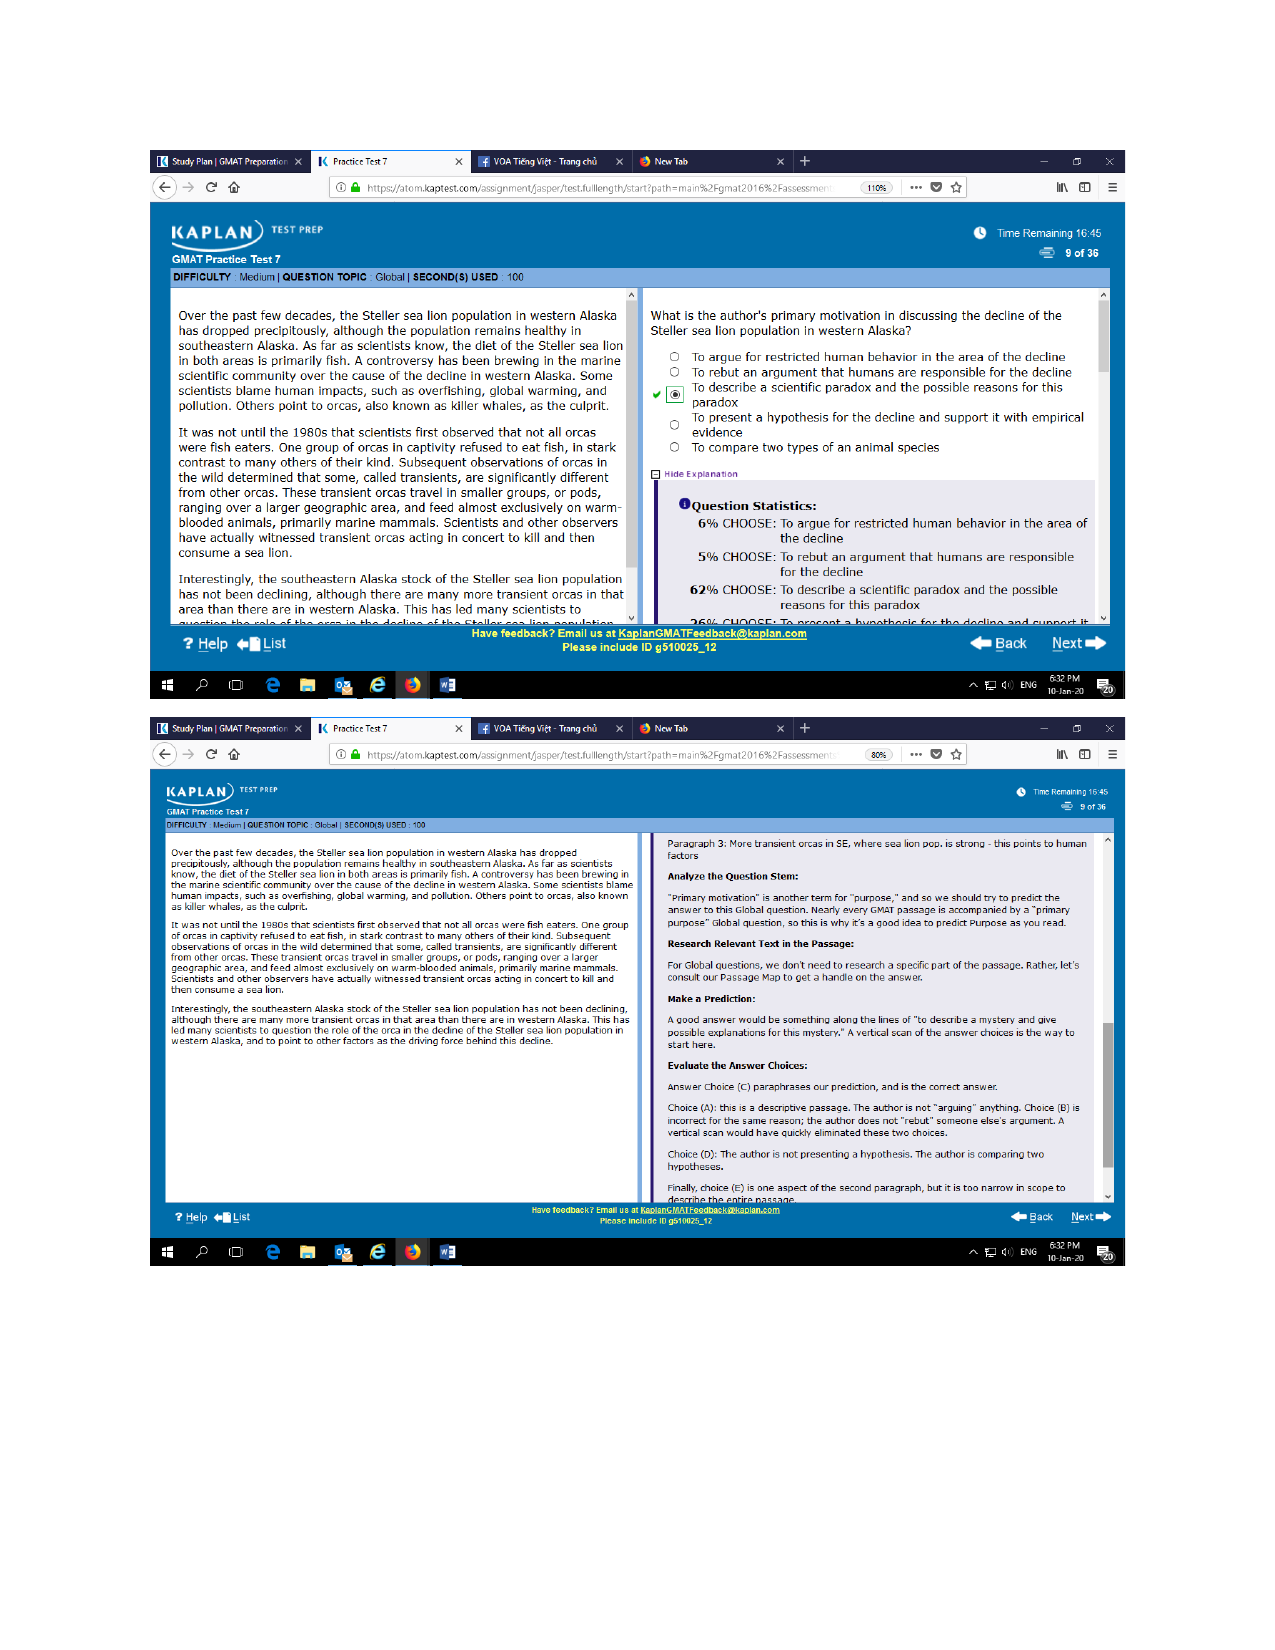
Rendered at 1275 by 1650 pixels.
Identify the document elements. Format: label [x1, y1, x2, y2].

picture [150, 150, 1125, 699]
picture [150, 717, 1125, 1266]
